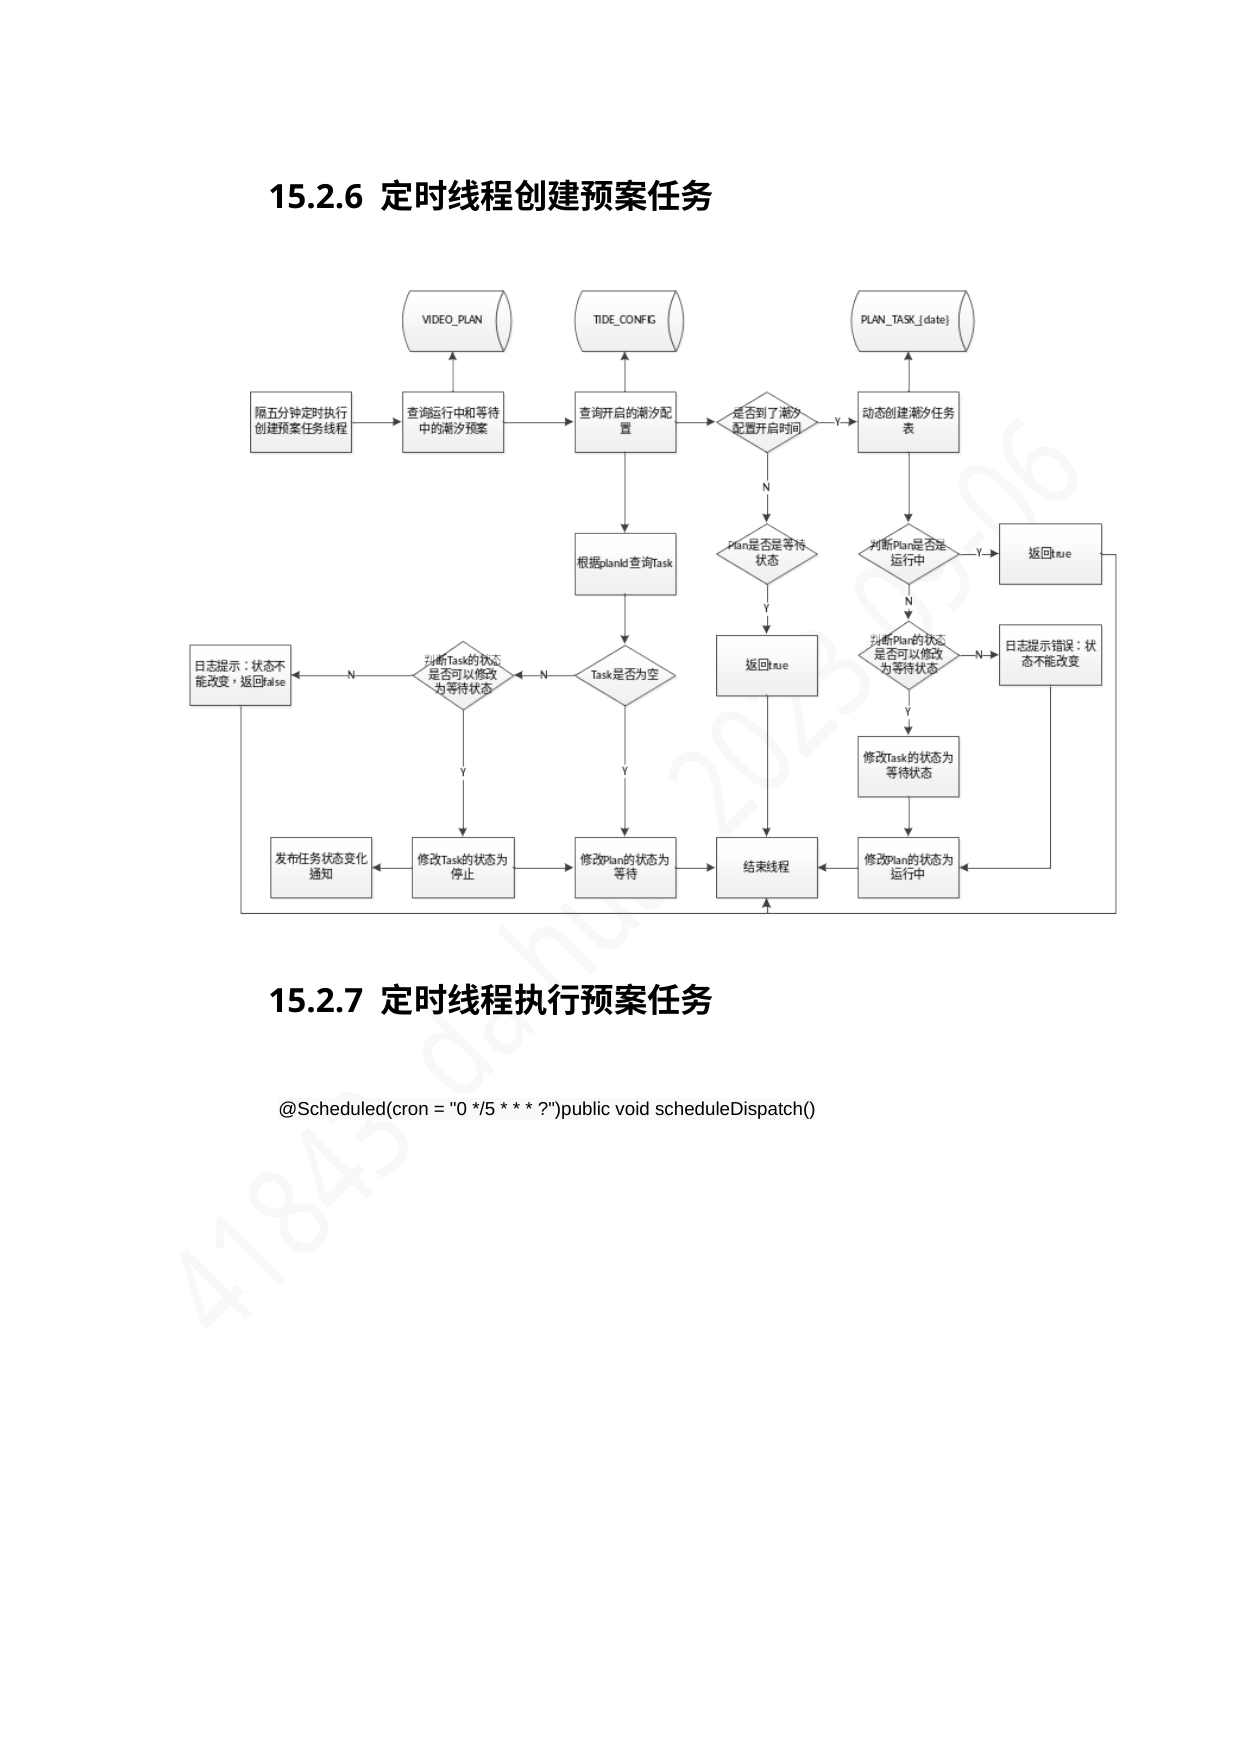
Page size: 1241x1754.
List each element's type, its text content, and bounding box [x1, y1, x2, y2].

subtitle 定时线程创建预案任务 [268, 162, 1053, 227]
list @Scheduled(cron = "0 */5 * * * ?")public void scheduleDispatch() [278, 1093, 1053, 1125]
subtitle 定时线程执行预案任务 [268, 966, 1053, 1031]
